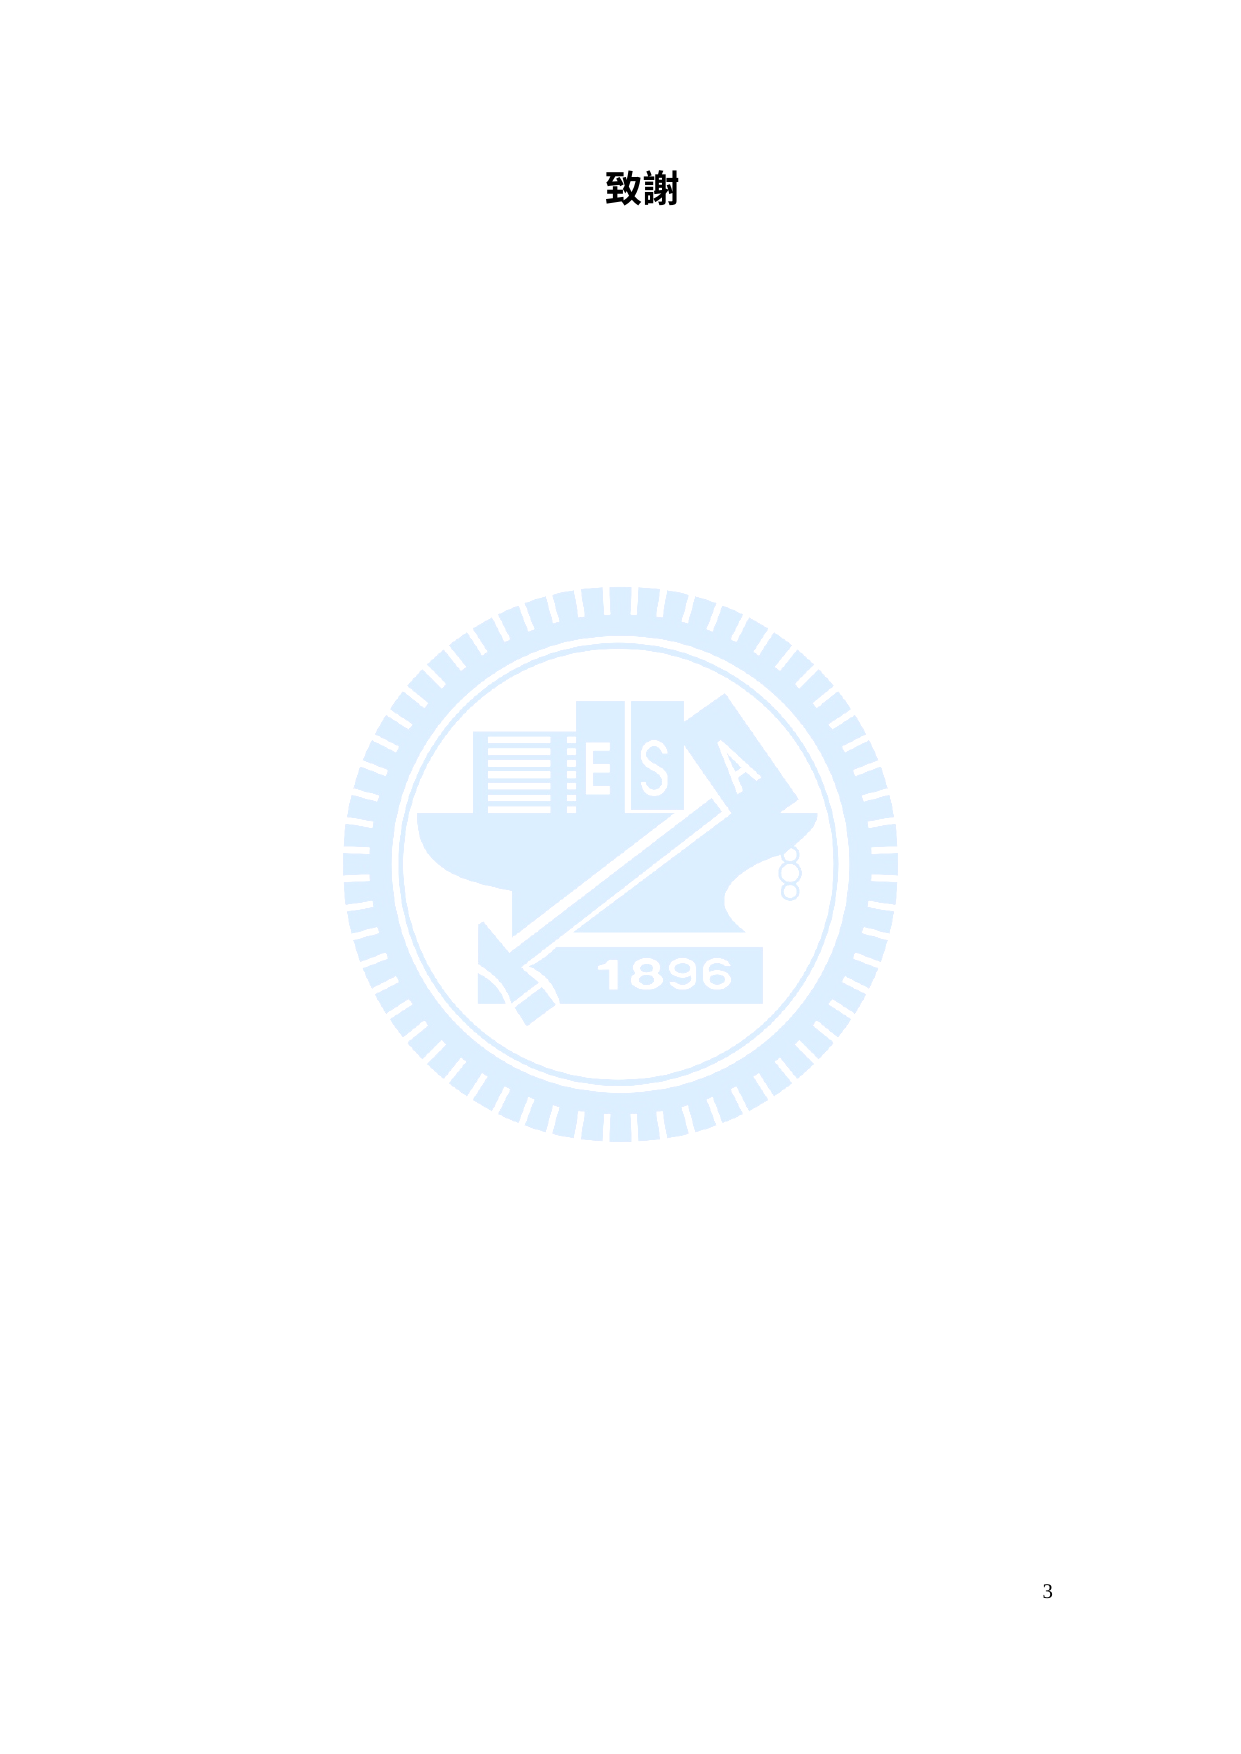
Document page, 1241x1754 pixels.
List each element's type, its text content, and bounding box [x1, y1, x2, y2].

title 致謝 [187, 159, 1053, 213]
